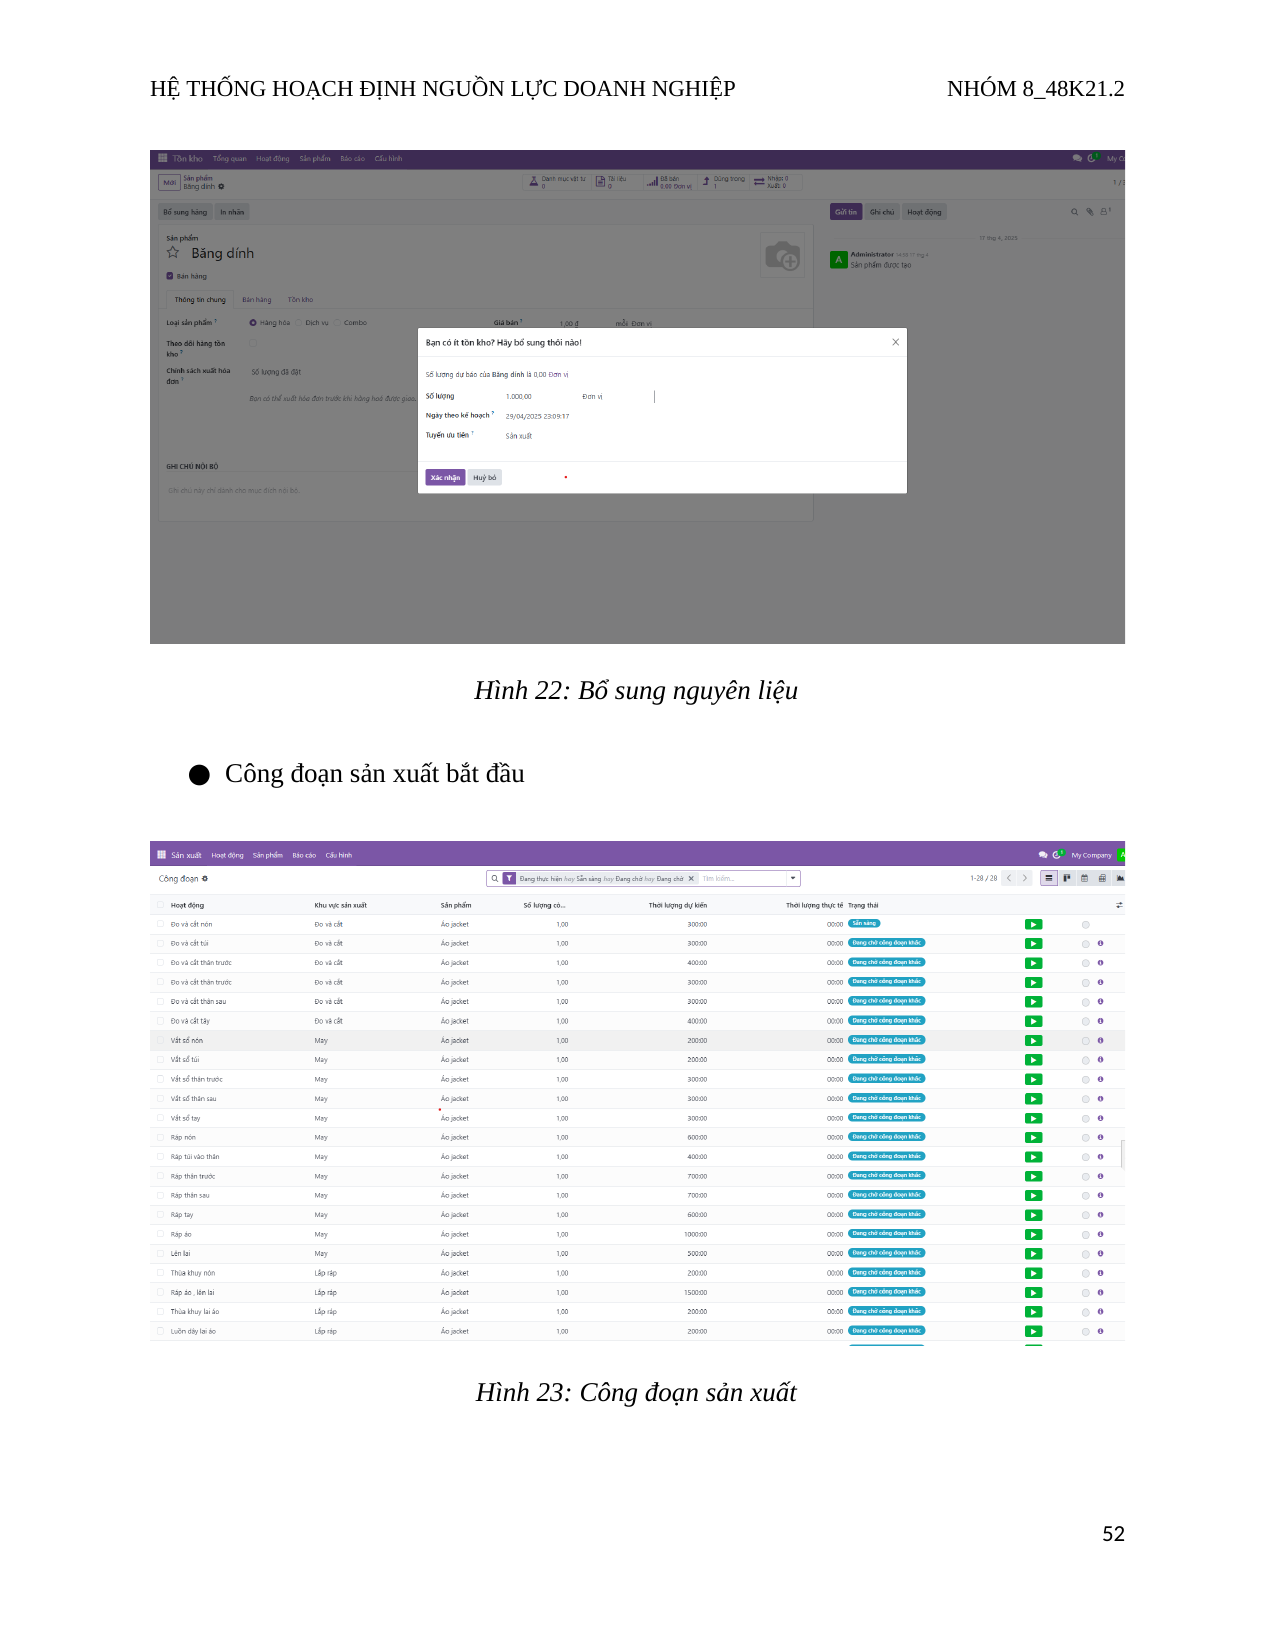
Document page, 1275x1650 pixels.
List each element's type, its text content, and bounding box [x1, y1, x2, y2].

picture [150, 150, 1125, 644]
text Hình 23: Công đoạn sản xuất [150, 1377, 1125, 1408]
text Hình 22: Bổ sung nguyên liệu [150, 674, 1125, 706]
picture [150, 841, 1125, 1346]
list Công đoạn sản xuất bắt đầu [187, 742, 1125, 797]
